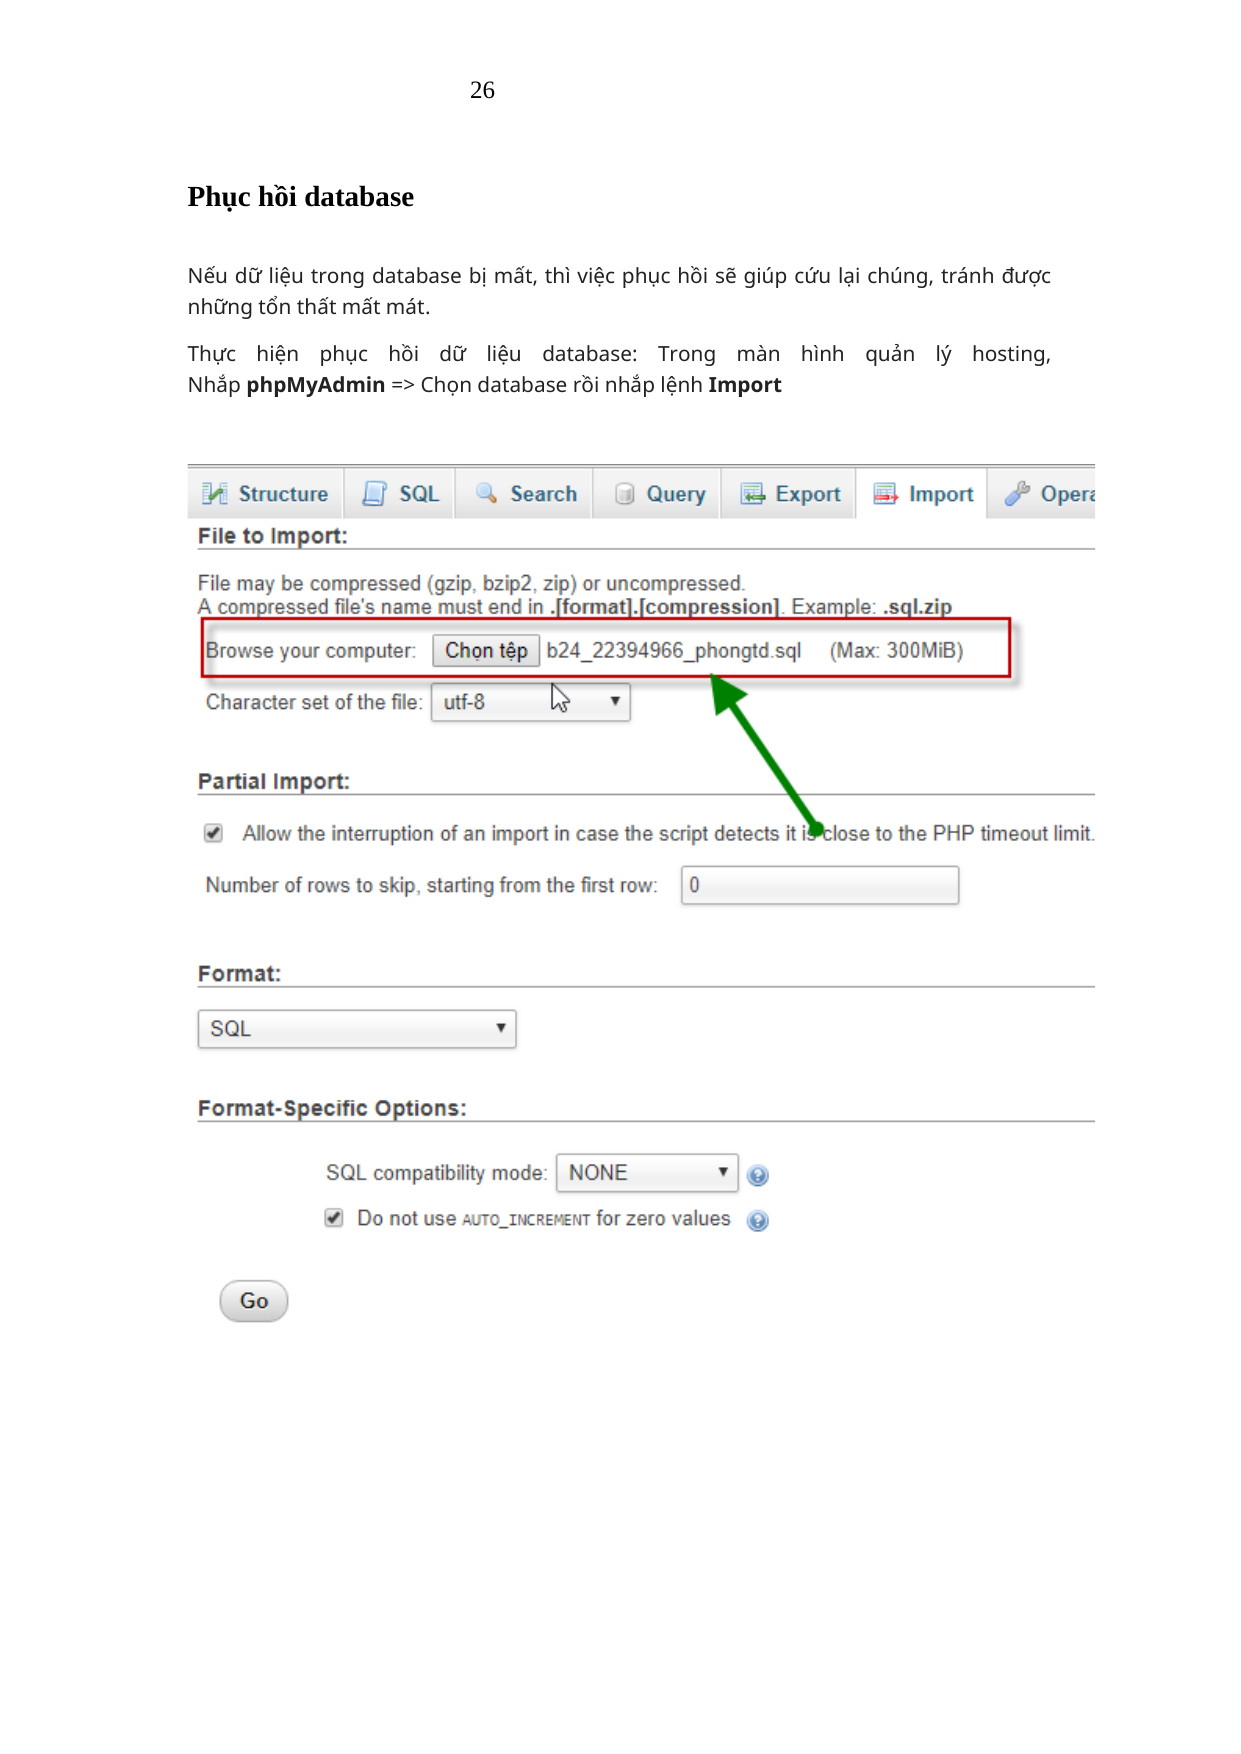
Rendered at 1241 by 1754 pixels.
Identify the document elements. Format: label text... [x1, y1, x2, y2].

text Nếu dữ liệu trong database bị mất, thì việc phục hồi sẽ giúp cứu lại chúng, tránh được những tổn thất mất mát. [187, 262, 1053, 321]
picture [187, 464, 1096, 1346]
subtitle Phục hồi database [187, 179, 1053, 213]
text Thực hiện phục hồi dữ liệu database: Trong màn hình quản lý hosting, Nhắp phpMyAdmin => Chọn database rồi nhắp lệnh Import [187, 348, 1053, 399]
